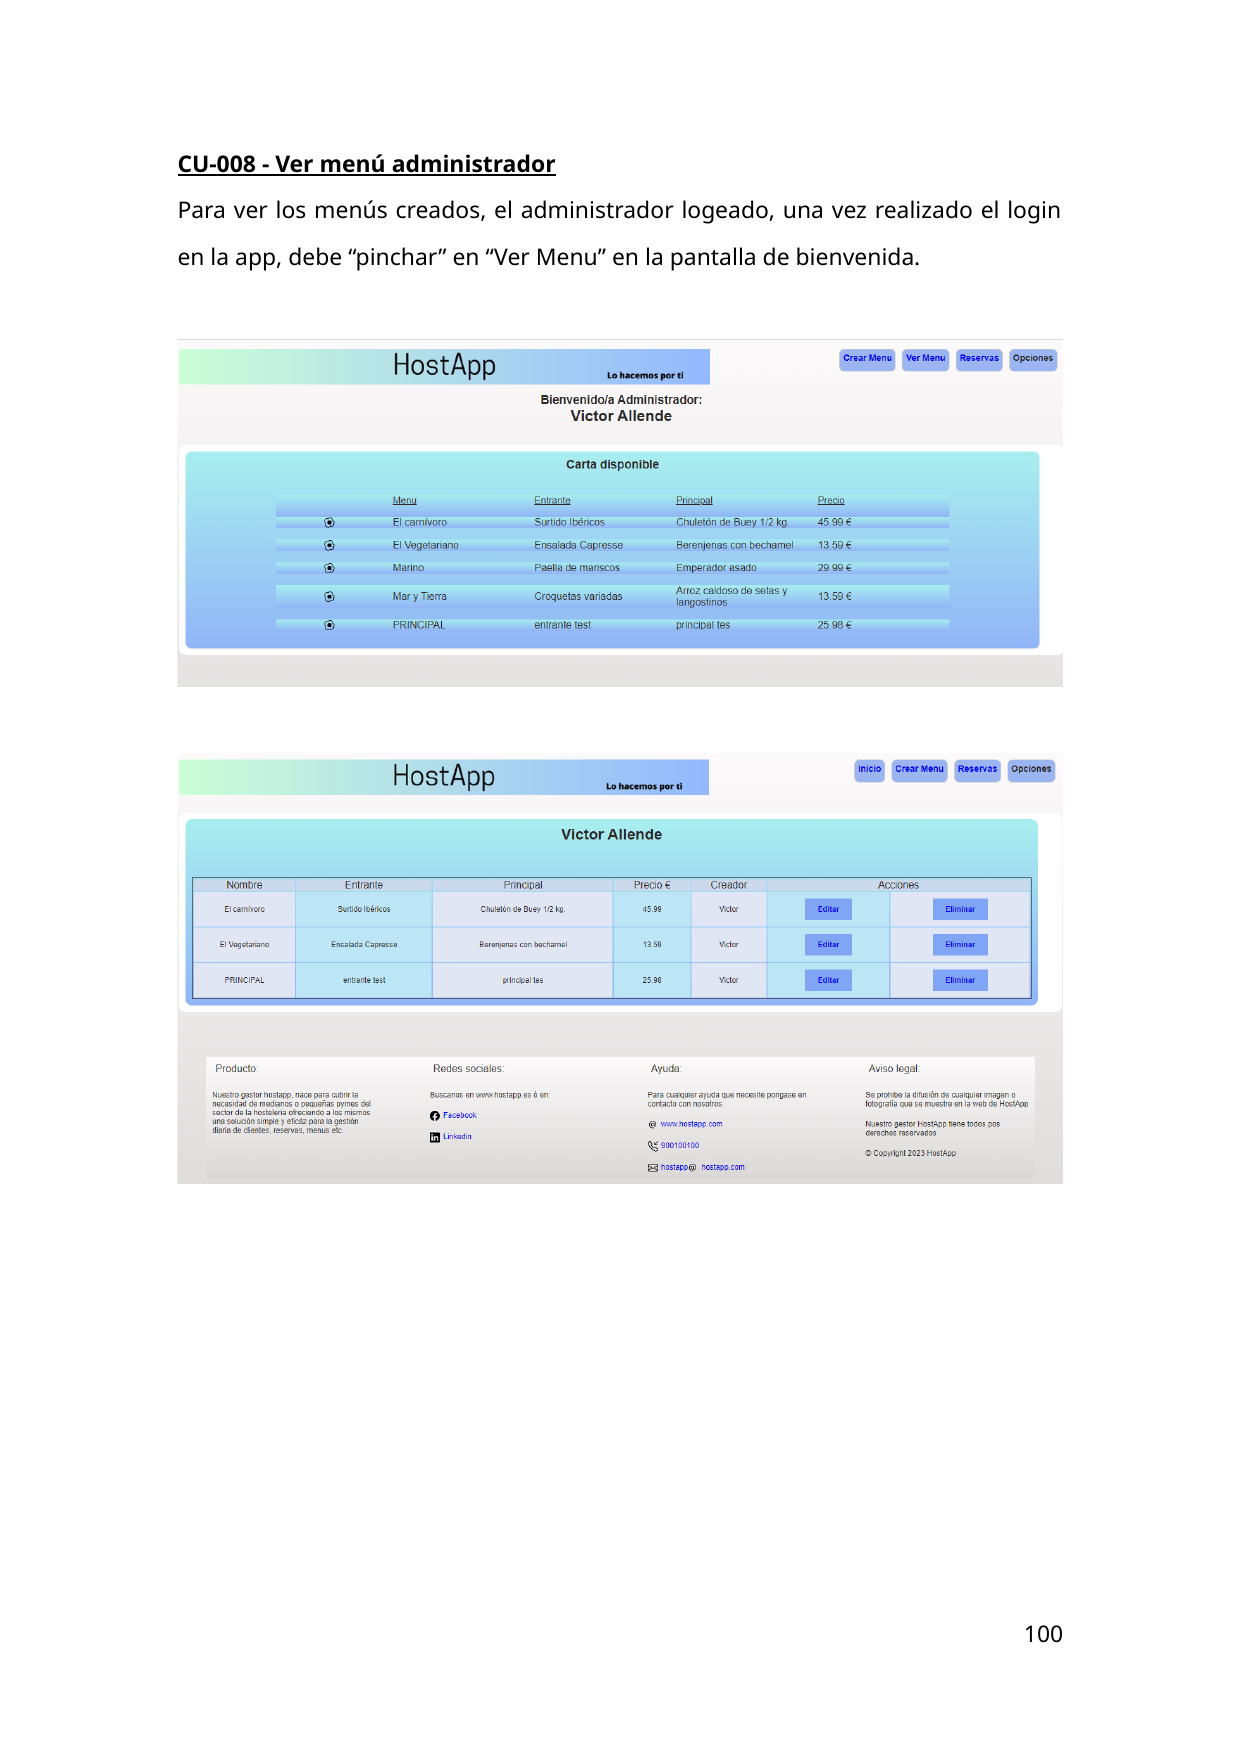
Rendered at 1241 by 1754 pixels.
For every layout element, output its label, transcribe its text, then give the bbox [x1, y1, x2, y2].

text CU-008 - Ver menú administrador [177, 148, 1063, 179]
text Para ver los menús creados, el administrador logeado, una vez realizado el login en la app, debe “pinchar” en “Ver Menu” en la pantalla de bienvenida. [177, 194, 1063, 273]
picture [177, 753, 1063, 1184]
picture [177, 339, 1063, 687]
